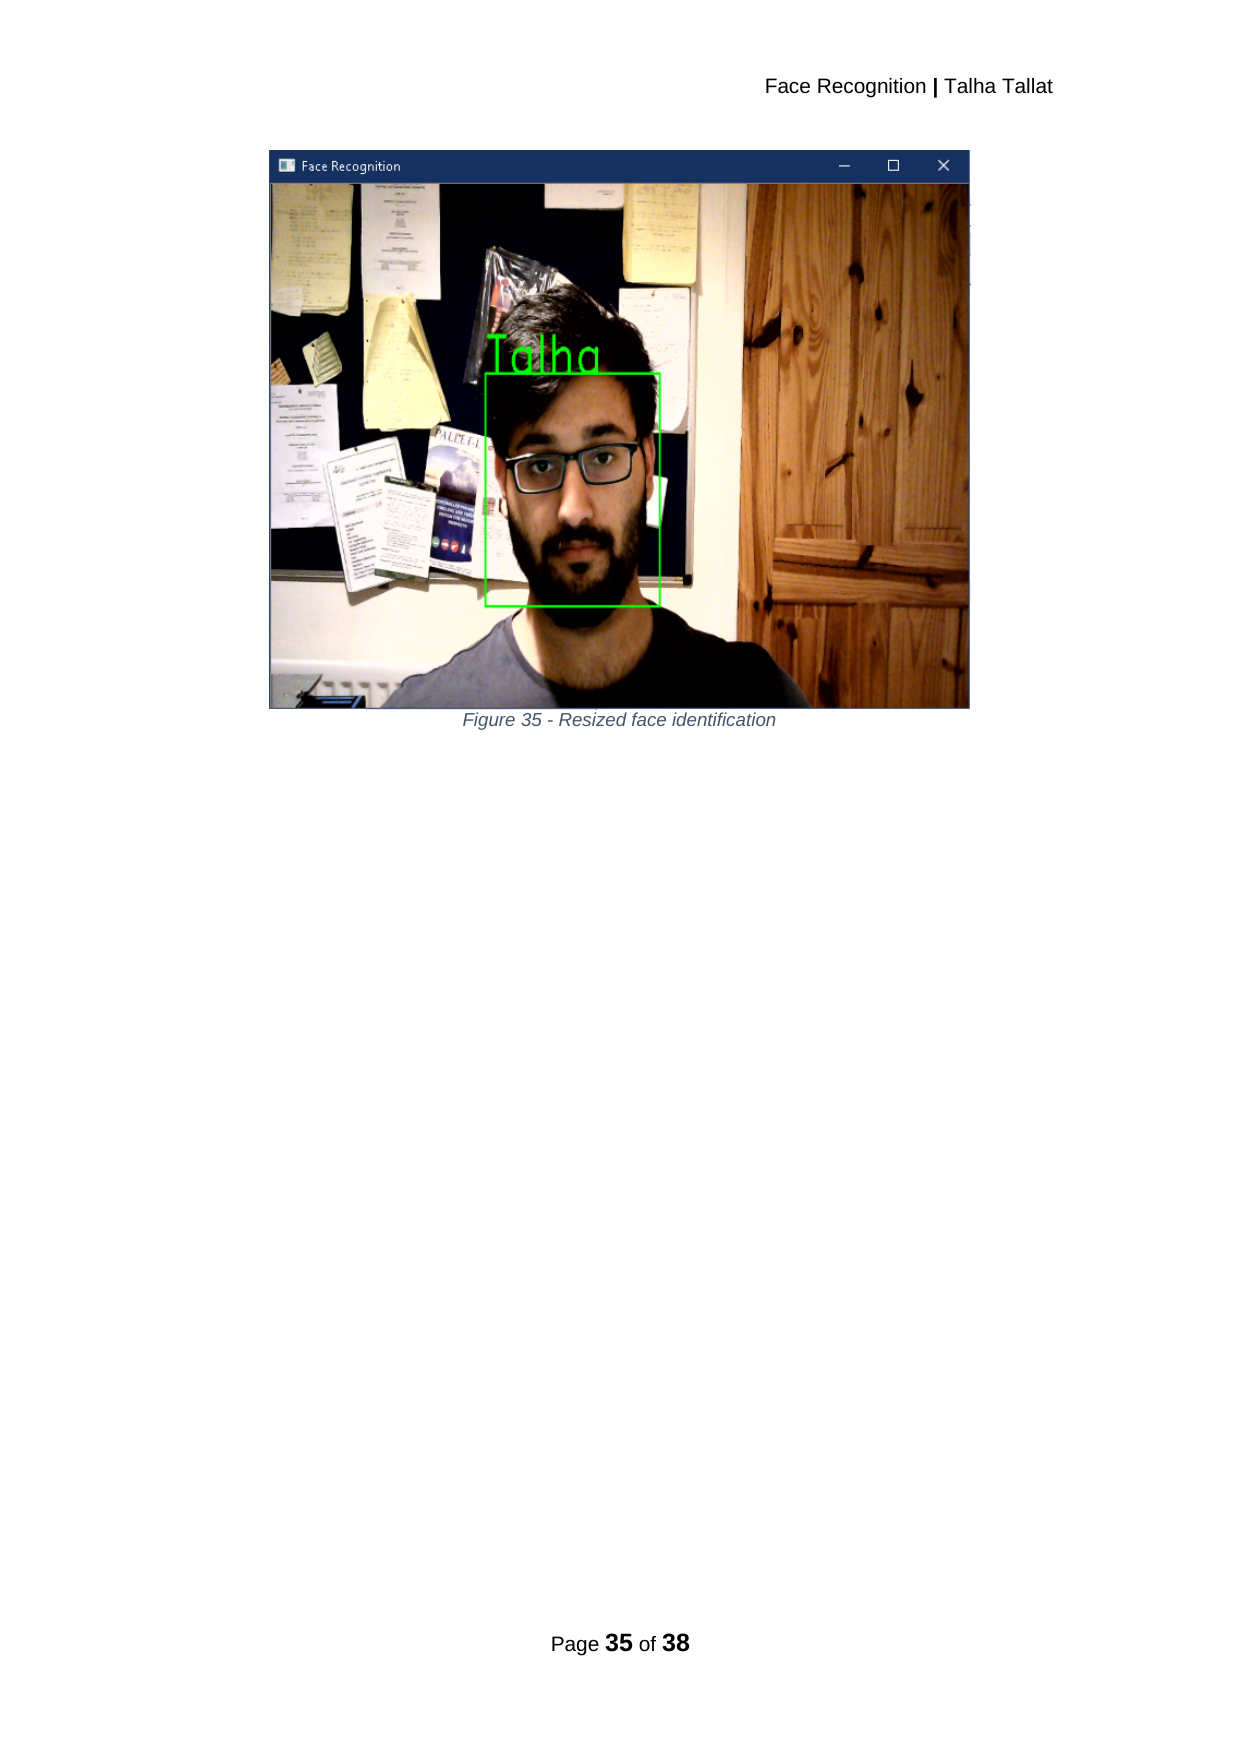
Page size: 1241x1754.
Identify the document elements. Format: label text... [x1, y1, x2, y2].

picture [269, 150, 972, 710]
text Figure 35 - Resized face identification [187, 709, 1053, 731]
